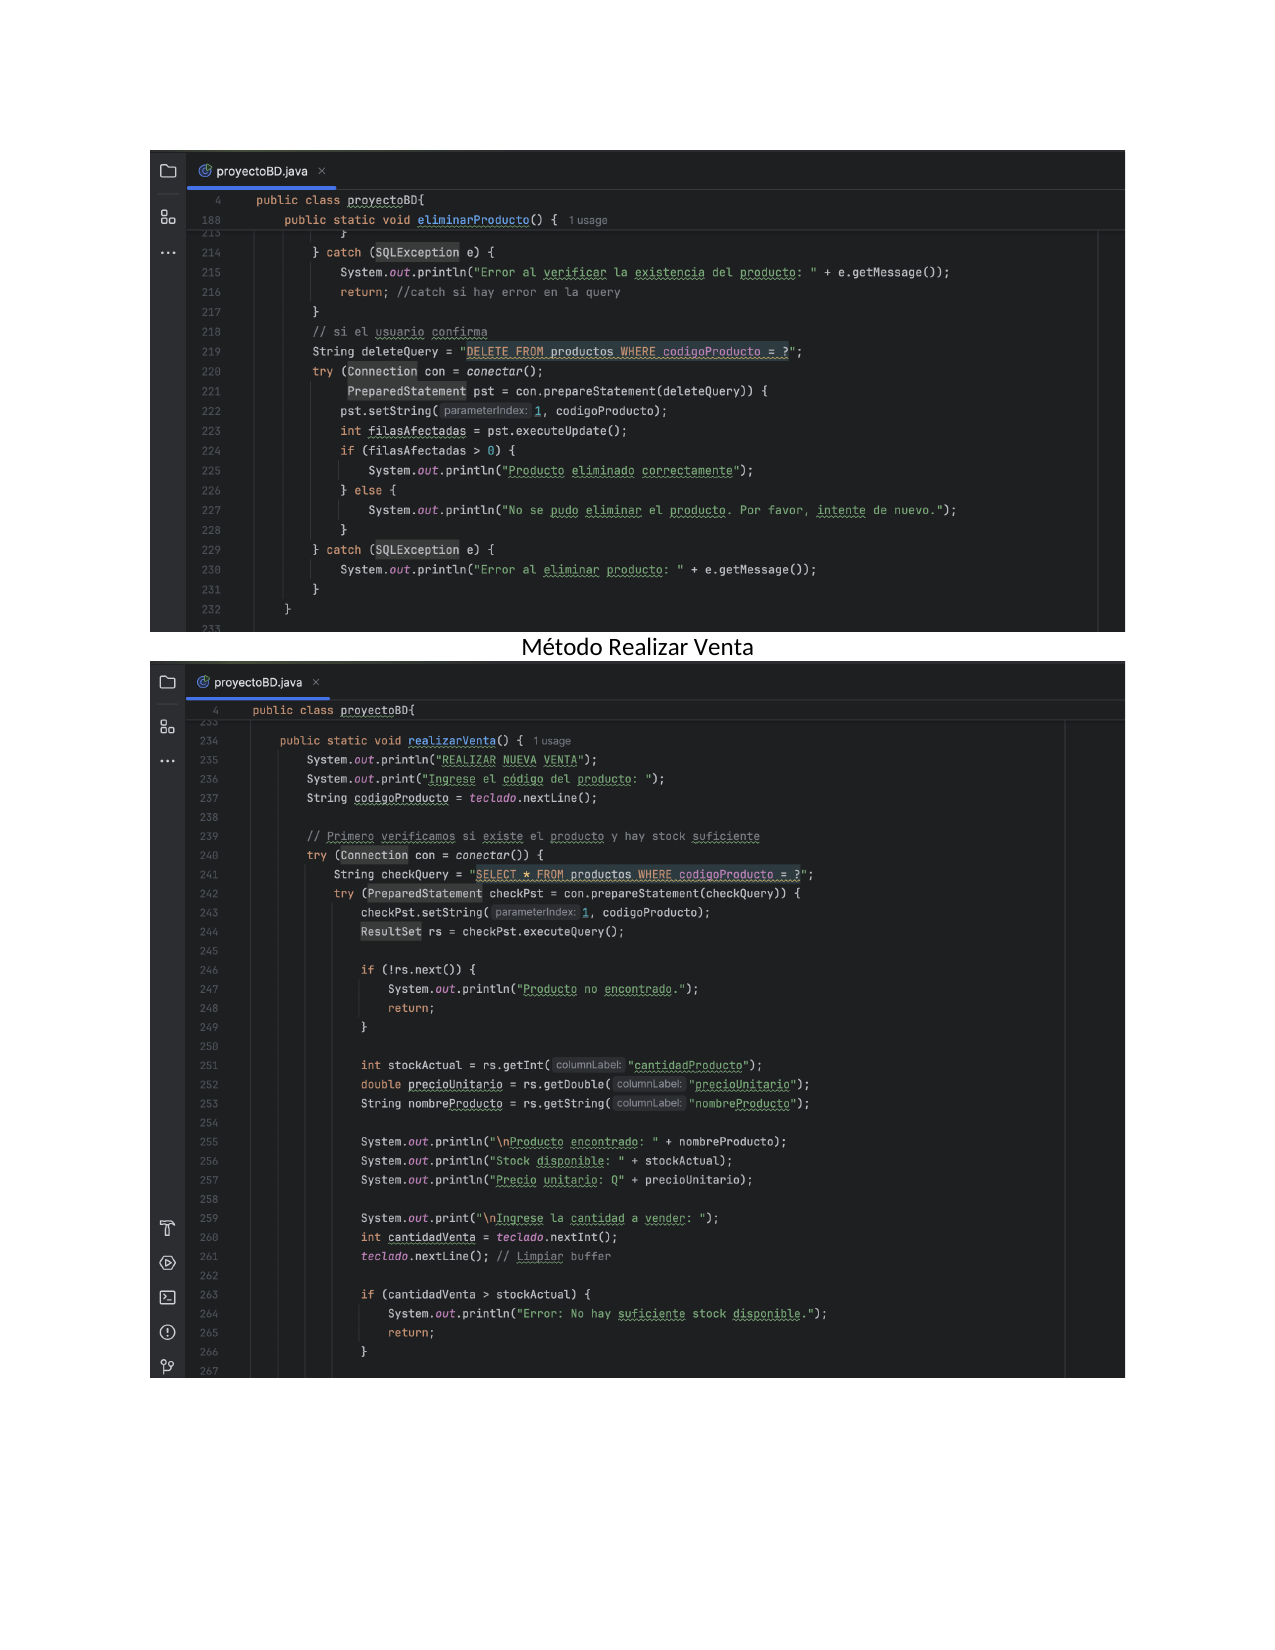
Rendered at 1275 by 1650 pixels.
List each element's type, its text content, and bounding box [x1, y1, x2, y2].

text Método Realizar Venta [150, 632, 1125, 661]
picture [150, 661, 1125, 1378]
picture [150, 150, 1125, 632]
